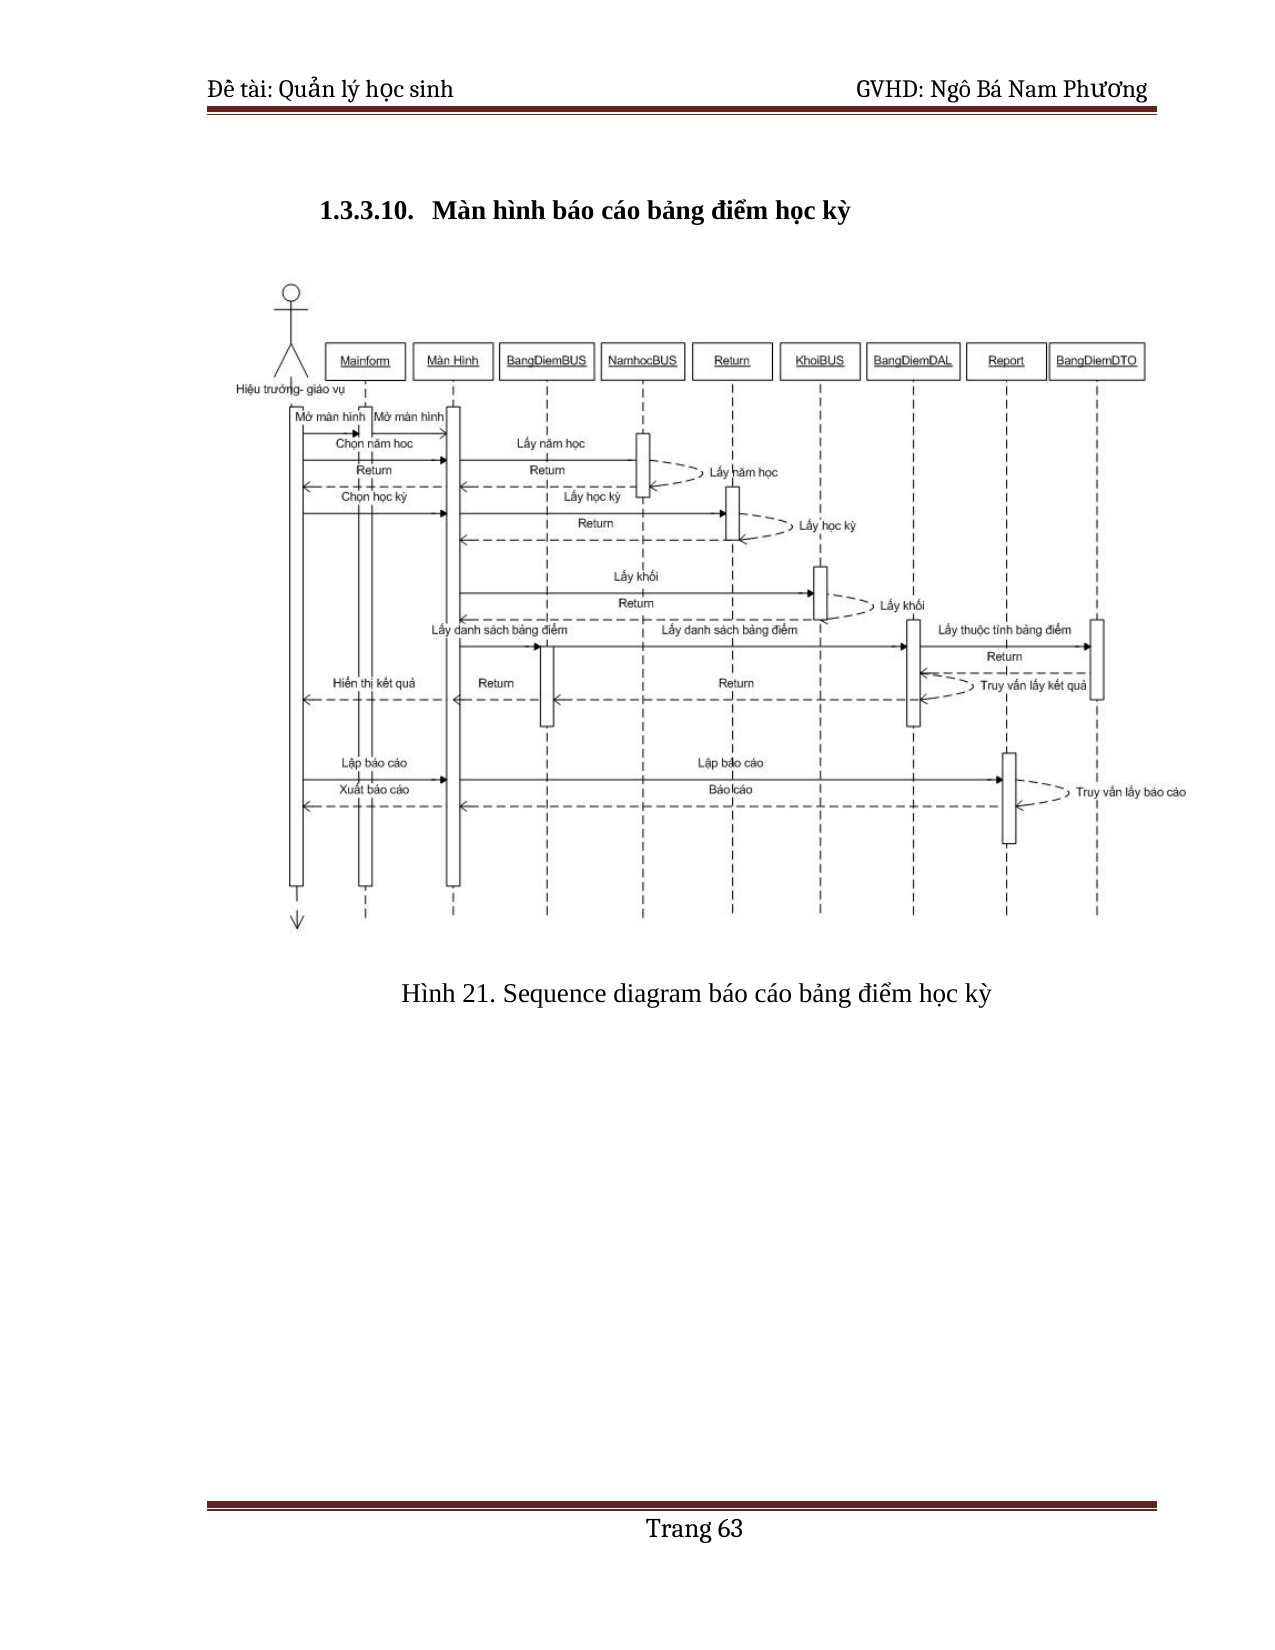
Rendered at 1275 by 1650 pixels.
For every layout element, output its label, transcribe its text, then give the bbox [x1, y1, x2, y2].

list Màn hình báo cáo bảng điểm học kỳ [319, 194, 1157, 226]
text Hình 21. Sequence diagram báo cáo bảng điểm học kỳ [207, 977, 1157, 1008]
picture [236, 241, 1187, 962]
